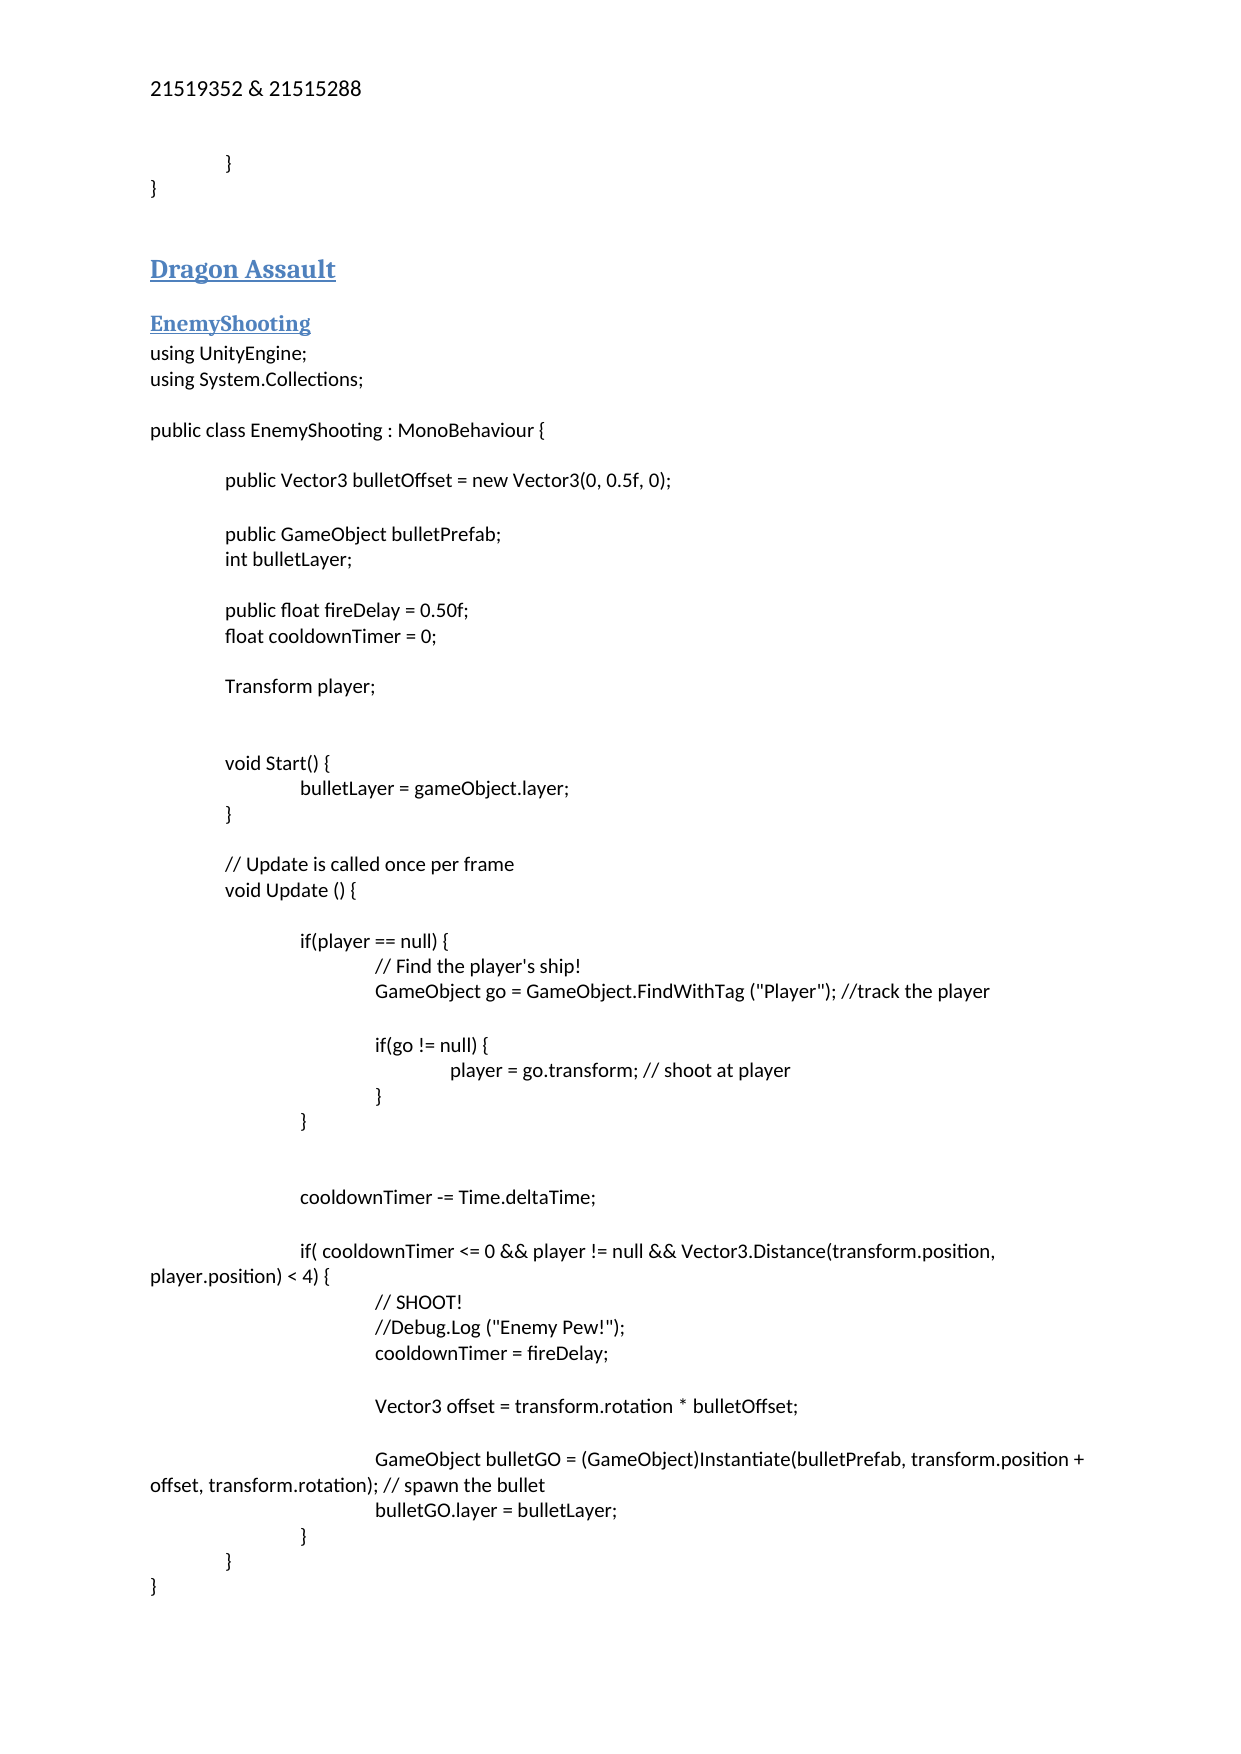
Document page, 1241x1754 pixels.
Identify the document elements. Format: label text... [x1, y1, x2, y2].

text if( cooldownTimer <= 0 && player != null && Vector3.Distance(transform.position, player.position) < 4) { [150, 1238, 1090, 1289]
text player = go.transform; // shoot at player [150, 1057, 1090, 1083]
text } [150, 1574, 1090, 1599]
text } [150, 1523, 1090, 1548]
text // Update is called once per frame [150, 852, 1090, 877]
text void Start() { [150, 750, 1090, 775]
text // SHOOT! [150, 1289, 1090, 1314]
subtitle EnemyShooting [150, 310, 1090, 337]
text GameObject bulletGO = (GameObject)Instantiate(bulletPrefab, transform.position + offset, transform.rotation); // spawn the bullet [150, 1447, 1090, 1497]
text // Find the player's ship! [150, 953, 1090, 979]
text public float fireDelay = 0.50f; [150, 597, 1090, 623]
text Transform player; [150, 674, 1090, 699]
text float cooldownTimer = 0; [150, 623, 1090, 648]
text bulletLayer = gameObject.layer; [150, 775, 1090, 801]
text public class EnemyShooting : MonoBehaviour { [150, 417, 1090, 442]
text cooldownTimer -= Time.deltaTime; [150, 1184, 1090, 1210]
text public Vector3 bulletOffset = new Vector3(0, 0.5f, 0); [150, 468, 1090, 493]
text if(player == null) { [150, 928, 1090, 953]
text } [150, 175, 1090, 201]
text public GameObject bulletPrefab; [150, 521, 1090, 547]
subtitle Dragon Assault [150, 254, 1090, 285]
text using System.Collections; [150, 366, 1090, 391]
text GameObject go = GameObject.FindWithTag ("Player"); //track the player [150, 979, 1090, 1004]
text Vector3 offset = transform.rotation * bulletOffset; [150, 1393, 1090, 1418]
text cooldownTimer = fireDelay; [150, 1340, 1090, 1365]
text //Debug.Log ("Enemy Pew!"); [150, 1314, 1090, 1340]
text using UnityEngine; [150, 341, 1090, 366]
text } [150, 801, 1090, 826]
text } [150, 1083, 1090, 1108]
text void Update () { [150, 877, 1090, 902]
text int bulletLayer; [150, 547, 1090, 572]
text } [150, 1108, 1090, 1134]
text if(go != null) { [150, 1032, 1090, 1057]
text } [150, 1548, 1090, 1574]
text bulletGO.layer = bulletLayer; [150, 1497, 1090, 1523]
text } [150, 150, 1090, 175]
